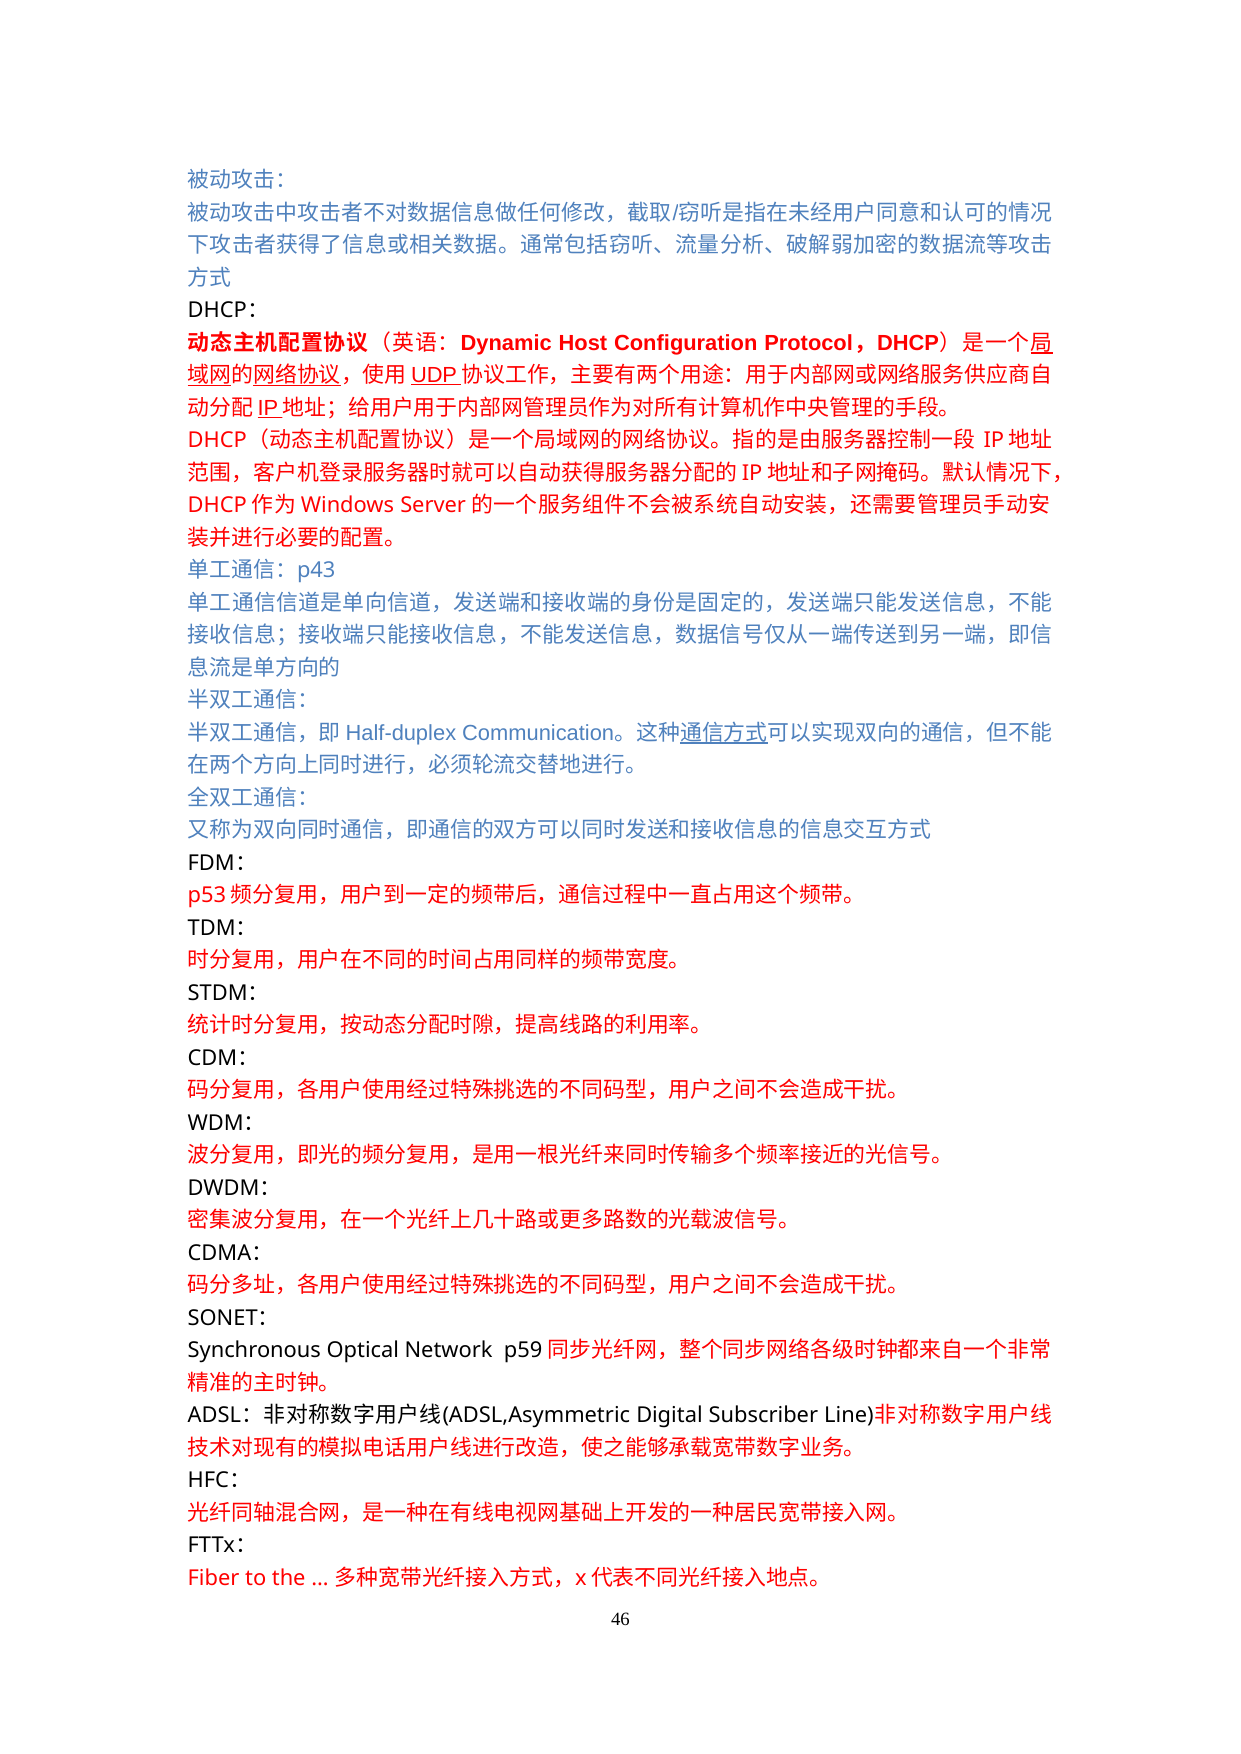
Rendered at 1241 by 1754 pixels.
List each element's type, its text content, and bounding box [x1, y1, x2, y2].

text 单工通信：p43 [187, 552, 1053, 584]
text DHCP（动态主机配置协议）是一个局域网的网络协议。指的是由服务器控制一段IP地址范围，客户机登录服务器时就可以自动获得服务器分配的IP地址和子网掩码。默认情况下，DHCP作为Windows Server的一个服务组件不会被系统自动安装，还需要管理员手动安装并进行必要的配置。 [187, 422, 1053, 552]
text FDM： [187, 844, 1053, 877]
text Synchronous Optical Network p59同步光纤网，整个同步网络各级时钟都来自一个非常精准的主时钟。 [187, 1332, 1053, 1397]
text 码分多址，各用户使用经过特殊挑选的不同码型，用户之间不会造成干扰。 [187, 1267, 1053, 1299]
text WDM： [187, 1104, 1053, 1137]
text 又称为双向同时通信，即通信的双方可以同时发送和接收信息的信息交互方式 [187, 812, 1053, 844]
text 半双工通信，即Half-duplex Communication。这种通信方式可以实现双向的通信，但不能在两个方向上同时进行，必须轮流交替地进行。 [187, 714, 1053, 779]
text TDM： [187, 909, 1053, 942]
text CDMA： [187, 1234, 1053, 1267]
text 单工通信信道是单向信道，发送端和接收端的身份是固定的，发送端只能发送信息，不能接收信息；接收端只能接收信息，不能发送信息，数据信号仅从一端传送到另一端，即信息流是单方向的 [187, 584, 1053, 682]
text SONET： [187, 1299, 1053, 1332]
text 统计时分复用，按动态分配时隙，提高线路的利用率。 [187, 1007, 1053, 1039]
text 波分复用，即光的频分复用，是用一根光纤来同时传输多个频率接近的光信号。 [187, 1137, 1053, 1169]
text STDM： [187, 974, 1053, 1007]
text 被动攻击中攻击者不对数据信息做任何修改，截取/窃听是指在未经用户同意和认可的情况下攻击者获得了信息或相关数据。通常包括窃听、流量分析、破解弱加密的数据流等攻击方式 [187, 194, 1053, 292]
text HFC： [187, 1462, 1053, 1494]
text 被动攻击： [187, 162, 1053, 194]
text 光纤同轴混合网，是一种在有线电视网基础上开发的一种居民宽带接入网。 [187, 1494, 1053, 1527]
text FTTx： [187, 1527, 1053, 1559]
text CDM： [187, 1039, 1053, 1072]
text 半双工通信： [187, 682, 1053, 714]
text ADSL：非对称数字用户线(ADSL,Asymmetric Digital Subscriber Line)非对称数字用户线技术对现有的模拟电话用户线进行改造，使之能够承载宽带数字业务。 [187, 1397, 1053, 1462]
text DHCP： [187, 292, 1053, 324]
text 密集波分复用，在一个光纤上几十路或更多路数的光载波信号。 [187, 1202, 1053, 1234]
text 全双工通信： [187, 779, 1053, 812]
text 时分复用，用户在不同的时间占用同样的频带宽度。 [187, 942, 1053, 974]
text 码分复用，各用户使用经过特殊挑选的不同码型，用户之间不会造成干扰。 [187, 1072, 1053, 1104]
text 动态主机配置协议（英语：Dynamic Host Configuration Protocol，DHCP）是一个局域网的网络协议，使用UDP协议工作，主要有两个用途：用于内部网或网络服务供应商自动分配IP地址；给用户用于内部网管理员作为对所有计算机作中央管理的手段。 [187, 324, 1053, 385]
text DWDM： [187, 1169, 1053, 1202]
text 动态主机配置协议（英语：Dynamic Host Configuration Protocol，DHCP）是一个局域网的网络协议，使用UDP协议工作，主要有两个用途：用于内部网或网络服务供应商自动分配IP地址；给用户用于内部网管理员作为对所有计算机作中央管理的手段。 [187, 386, 1053, 422]
text p53频分复用，用户到一定的频带后，通信过程中一直占用这个频带。 [558, 877, 1053, 909]
text Fiber to the … 多种宽带光纤接入方式，x代表不同光纤接入地点。 [187, 1559, 1053, 1592]
